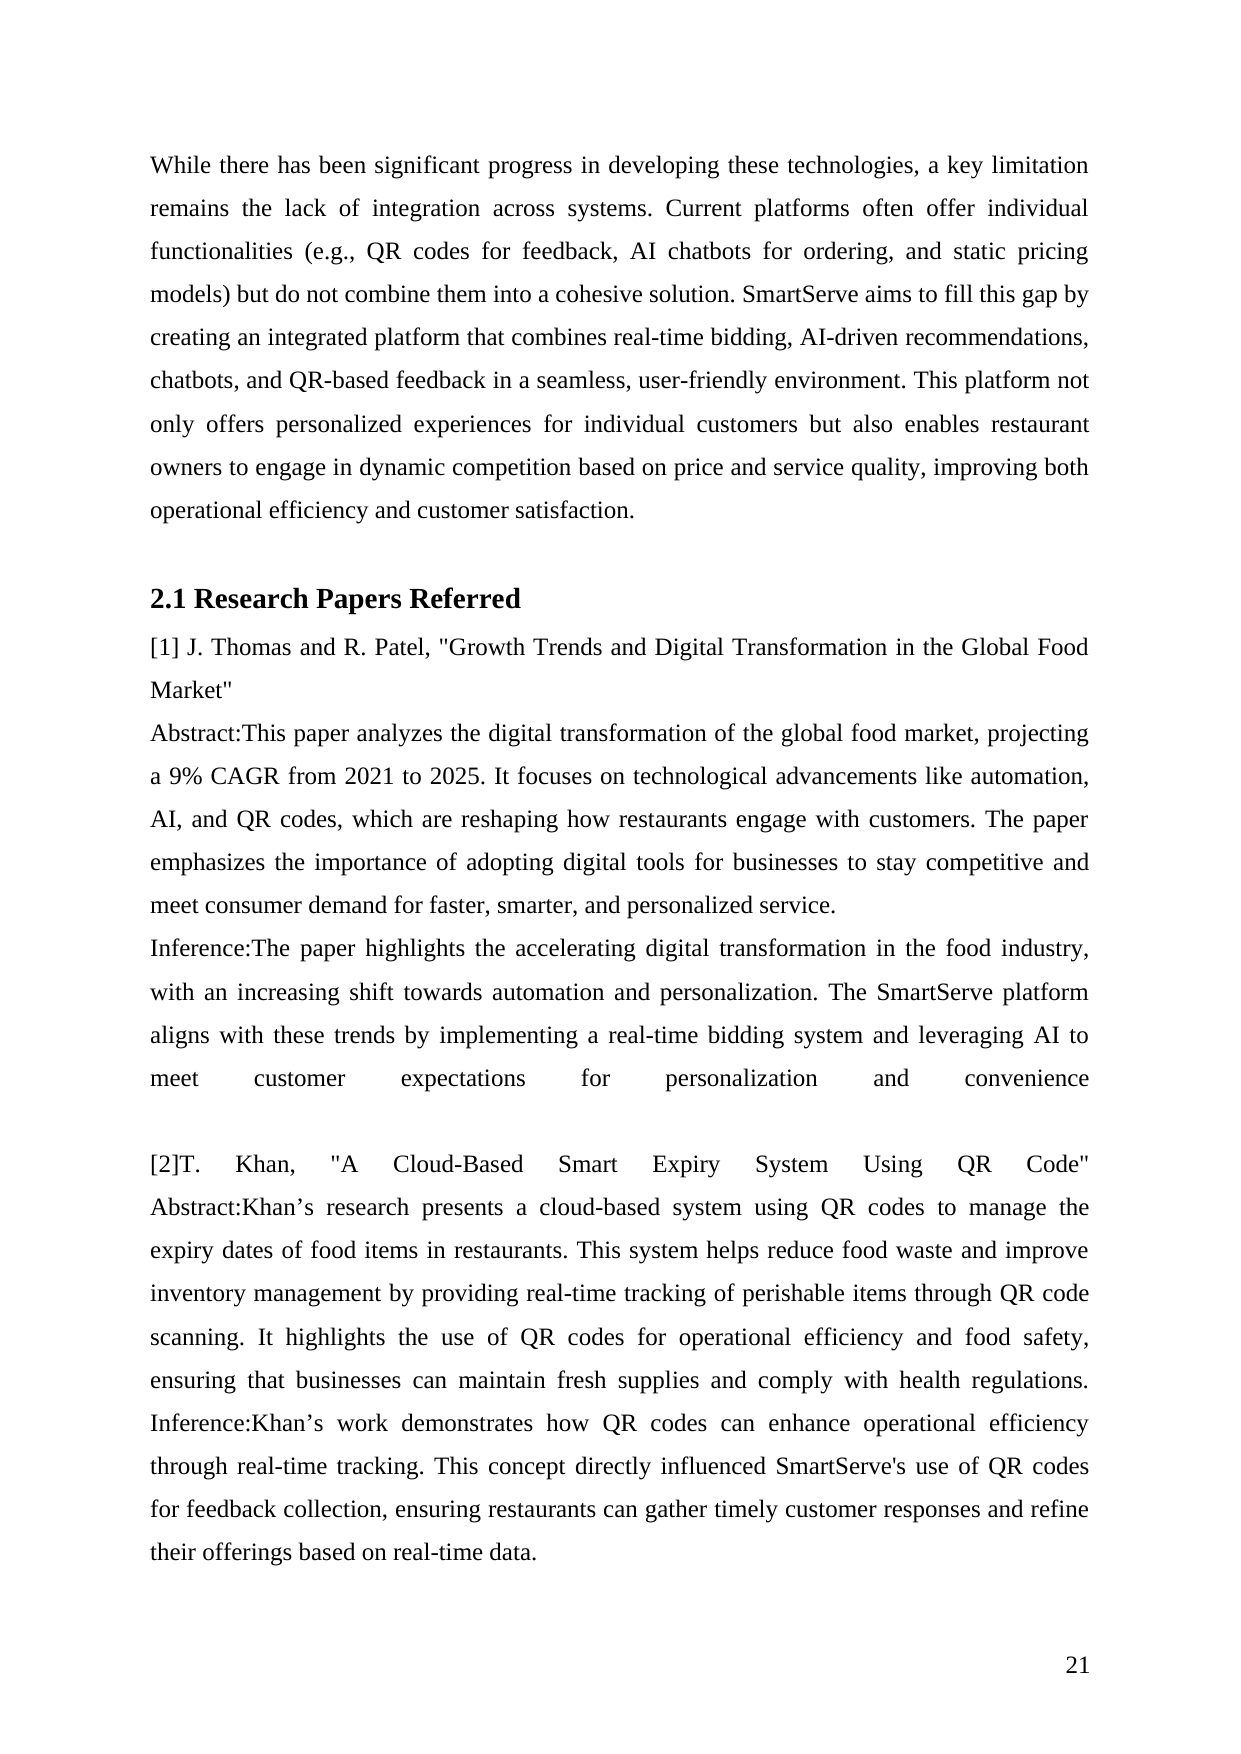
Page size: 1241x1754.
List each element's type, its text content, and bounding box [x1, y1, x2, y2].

text While there has been significant progress in developing these technologies, a key limitation remains the lack of integration across systems. Current platforms often offer individual functionalities (e.g., QR codes for feedback, AI chatbots for ordering, and static pricing models) but do not combine them into a cohesive solution. SmartServe aims to fill this gap by creating an integrated platform that combines real-time bidding, AI-driven recommendations, chatbots, and QR-based feedback in a seamless, user-friendly environment. This platform not only offers personalized experiences for individual customers but also enables restaurant owners to engage in dynamic competition based on price and service quality, improving both operational efficiency and customer satisfaction. [150, 150, 1090, 524]
text [2]T. Khan, "A Cloud-Based Smart Expiry System Using QR Code" Abstract:Khan’s research presents a cloud-based system using QR codes to manage the expiry dates of food items in restaurants. This system helps reduce food waste and improve inventory management by providing real-time tracking of perishable items through QR code scanning. It highlights the use of QR codes for operational efficiency and food safety, ensuring that businesses can maintain fresh supplies and comply with health regulations. Inference:Khan’s work demonstrates how QR codes can enhance operational efficiency through real-time tracking. This concept directly influenced SmartServe's use of QR codes for feedback collection, ensuring restaurants can gather timely customer responses and refine their offerings based on real-time data. [150, 1149, 1090, 1566]
text Inference:The paper highlights the accelerating digital transformation in the food industry, with an increasing shift towards automation and personalization. The SmartServe platform aligns with these trends by implementing a real-time bidding system and leveraging AI to meet customer expectations for personalization and convenience [150, 933, 1090, 1135]
text 2.1 Research Papers Referred [150, 581, 1090, 615]
text [1] J. Thomas and R. Patel, "Growth Trends and Digital Transformation in the Global Food Market" Abstract:This paper analyzes the digital transformation of the global food market, projecting a 9% CAGR from 2021 to 2025. It focuses on technological advancements like automation, AI, and QR codes, which are reshaping how restaurants engage with customers. The paper emphasizes the importance of adopting digital tools for businesses to stay competitive and meet consumer demand for faster, smarter, and personalized service. [150, 632, 1090, 919]
